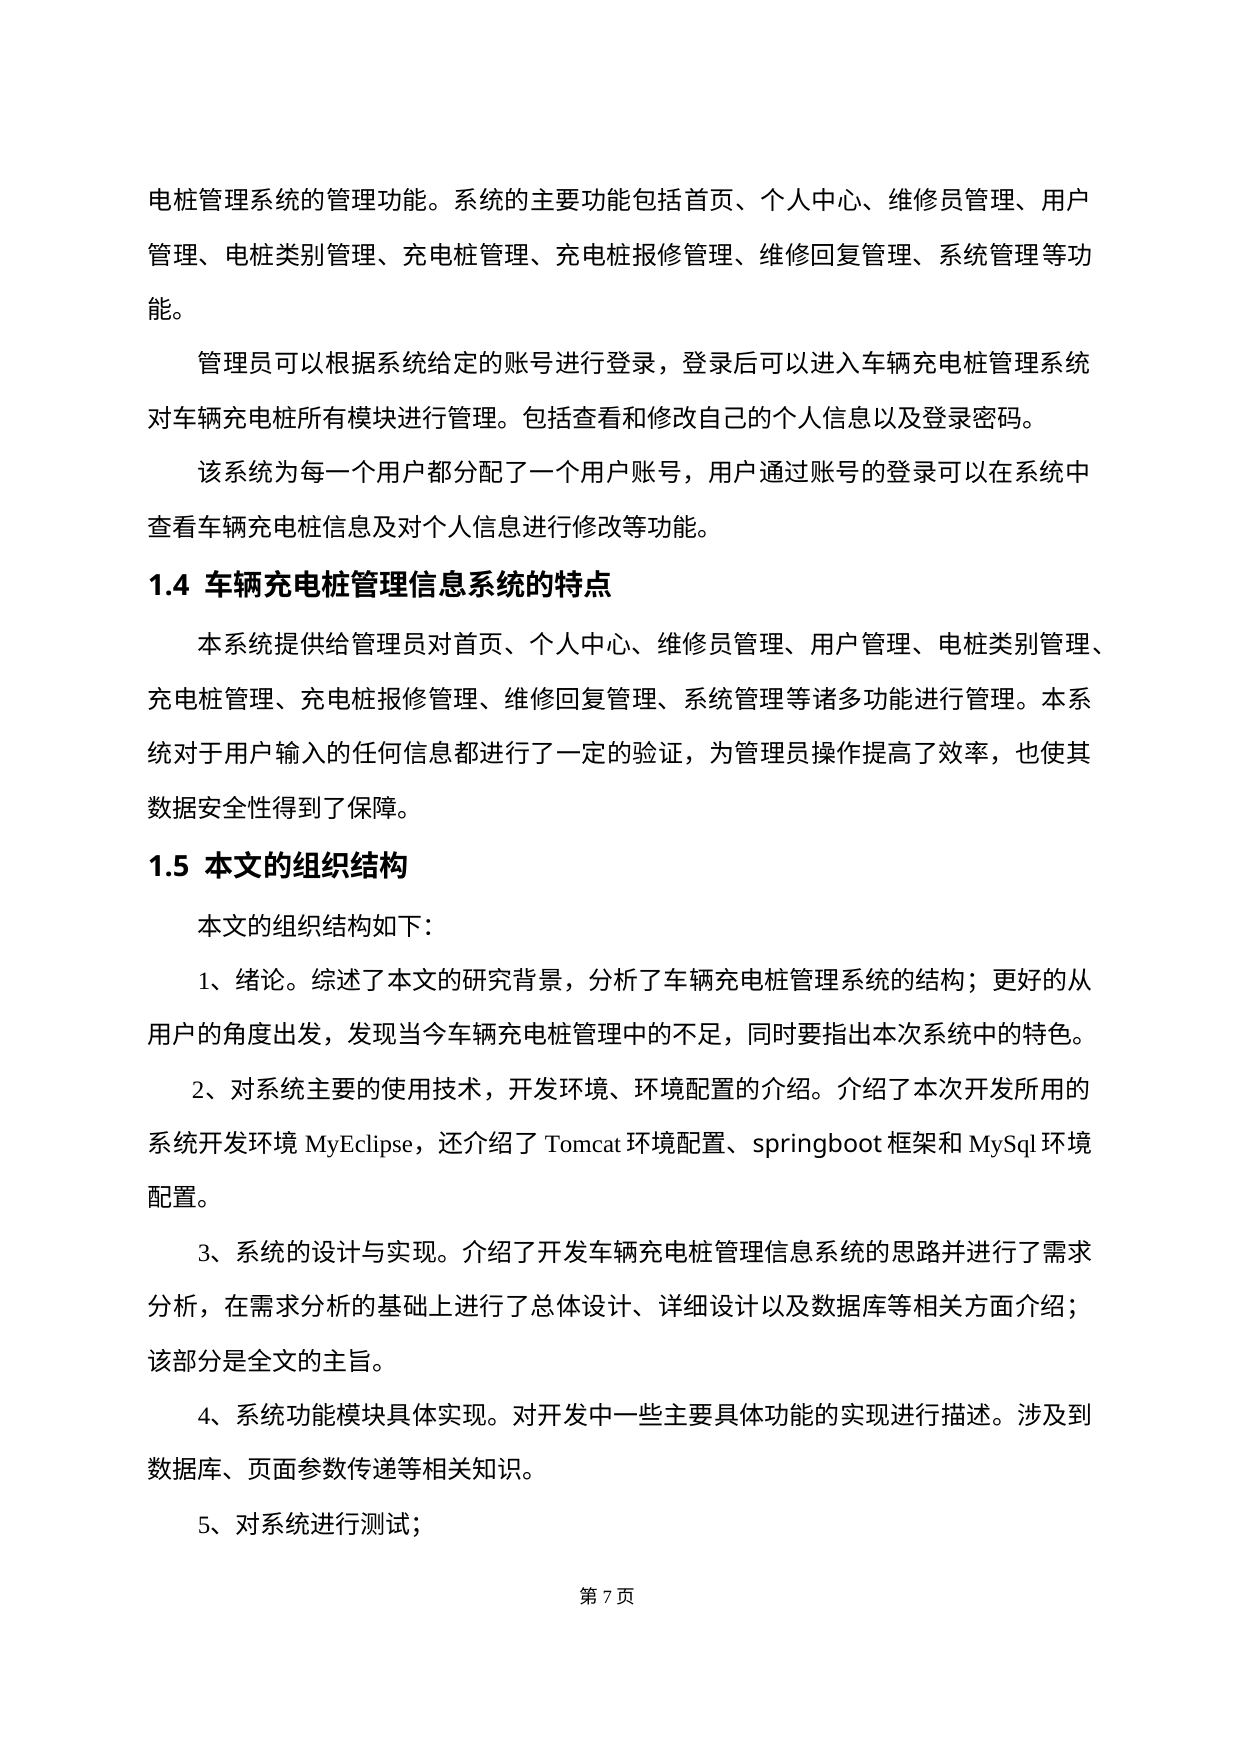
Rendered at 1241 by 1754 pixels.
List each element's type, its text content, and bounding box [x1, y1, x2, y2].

text 5、对系统进行测试； [148, 1504, 1092, 1540]
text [148, 181, 1092, 326]
text 1.5 本文的组织结构 [148, 842, 1092, 885]
text 1.4 车辆充电桩管理信息系统的特点 [148, 561, 1092, 604]
text 本系统提供给管理员对首页、个人中心、维修员管理、用户管理、电桩类别管理、充电桩管理、充电桩报修管理、维修回复管理、系统管理等诸多功能进行管理。本系统对于用户输入的任何信息都进行了一定的验证，为管理员操作提高了效率，也使其数据安全性得到了保障。 [148, 625, 1092, 824]
text 1、绪论。综述了本文的研究背景，分析了车辆充电桩管理系统的结构；更好的从用户的角度出发，发现当今车辆充电桩管理中的不足，同时要指出本次系统中的特色。 [148, 960, 1092, 1051]
text 本文的组织结构如下： [148, 906, 1092, 942]
text 2、对系统主要的使用技术，开发环境、环境配置的介绍。介绍了本次开发所用的系统开发环境MyEclipse，还介绍了Tomcat环境配置、springboot框架和MySql环境配置。 [148, 1069, 1092, 1214]
text 该系统为每一个用户都分配了一个用户账号，用户通过账号的登录可以在系统中查看车辆充电桩信息及对个人信息进行修改等功能。 [148, 453, 1092, 543]
text 管理员可以根据系统给定的账号进行登录，登录后可以进入车辆充电桩管理系统对车辆充电桩所有模块进行管理。包括查看和修改自己的个人信息以及登录密码。 [148, 344, 1092, 434]
text 3、系统的设计与实现。介绍了开发车辆充电桩管理信息系统的思路并进行了需求分析，在需求分析的基础上进行了总体设计、详细设计以及数据库等相关方面介绍；该部分是全文的主旨。 [148, 1232, 1092, 1377]
text 4、系统功能模块具体实现。对开发中一些主要具体功能的实现进行描述。涉及到数据库、页面参数传递等相关知识。 [148, 1395, 1092, 1486]
